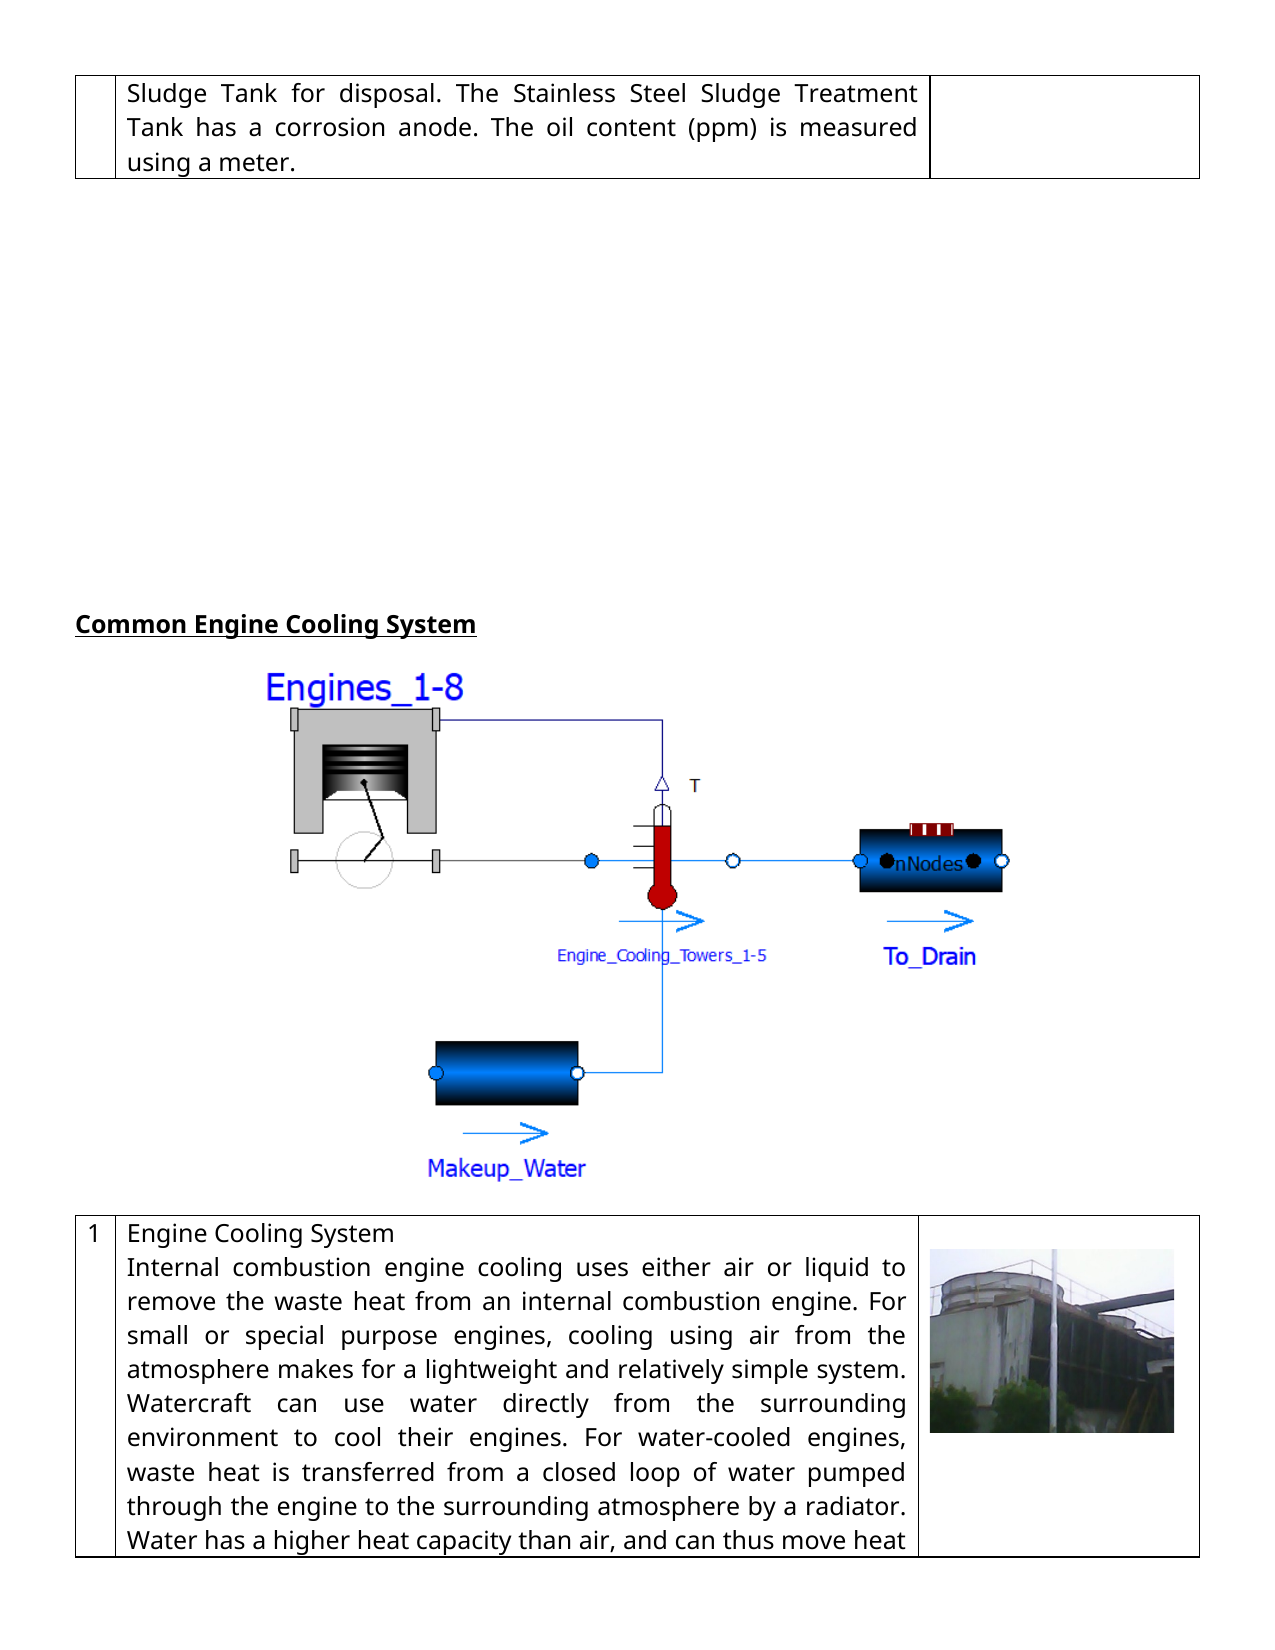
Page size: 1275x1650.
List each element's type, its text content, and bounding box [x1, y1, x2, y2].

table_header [116, 1216, 918, 1556]
text Common Engine Cooling System [75, 607, 1200, 641]
picture [245, 660, 1030, 1196]
table_header 1 [76, 1216, 115, 1556]
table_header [116, 76, 929, 178]
picture [929, 1249, 1175, 1433]
table_header 1 [76, 76, 115, 178]
table_header [919, 1216, 1199, 1556]
table_header [931, 76, 1199, 178]
